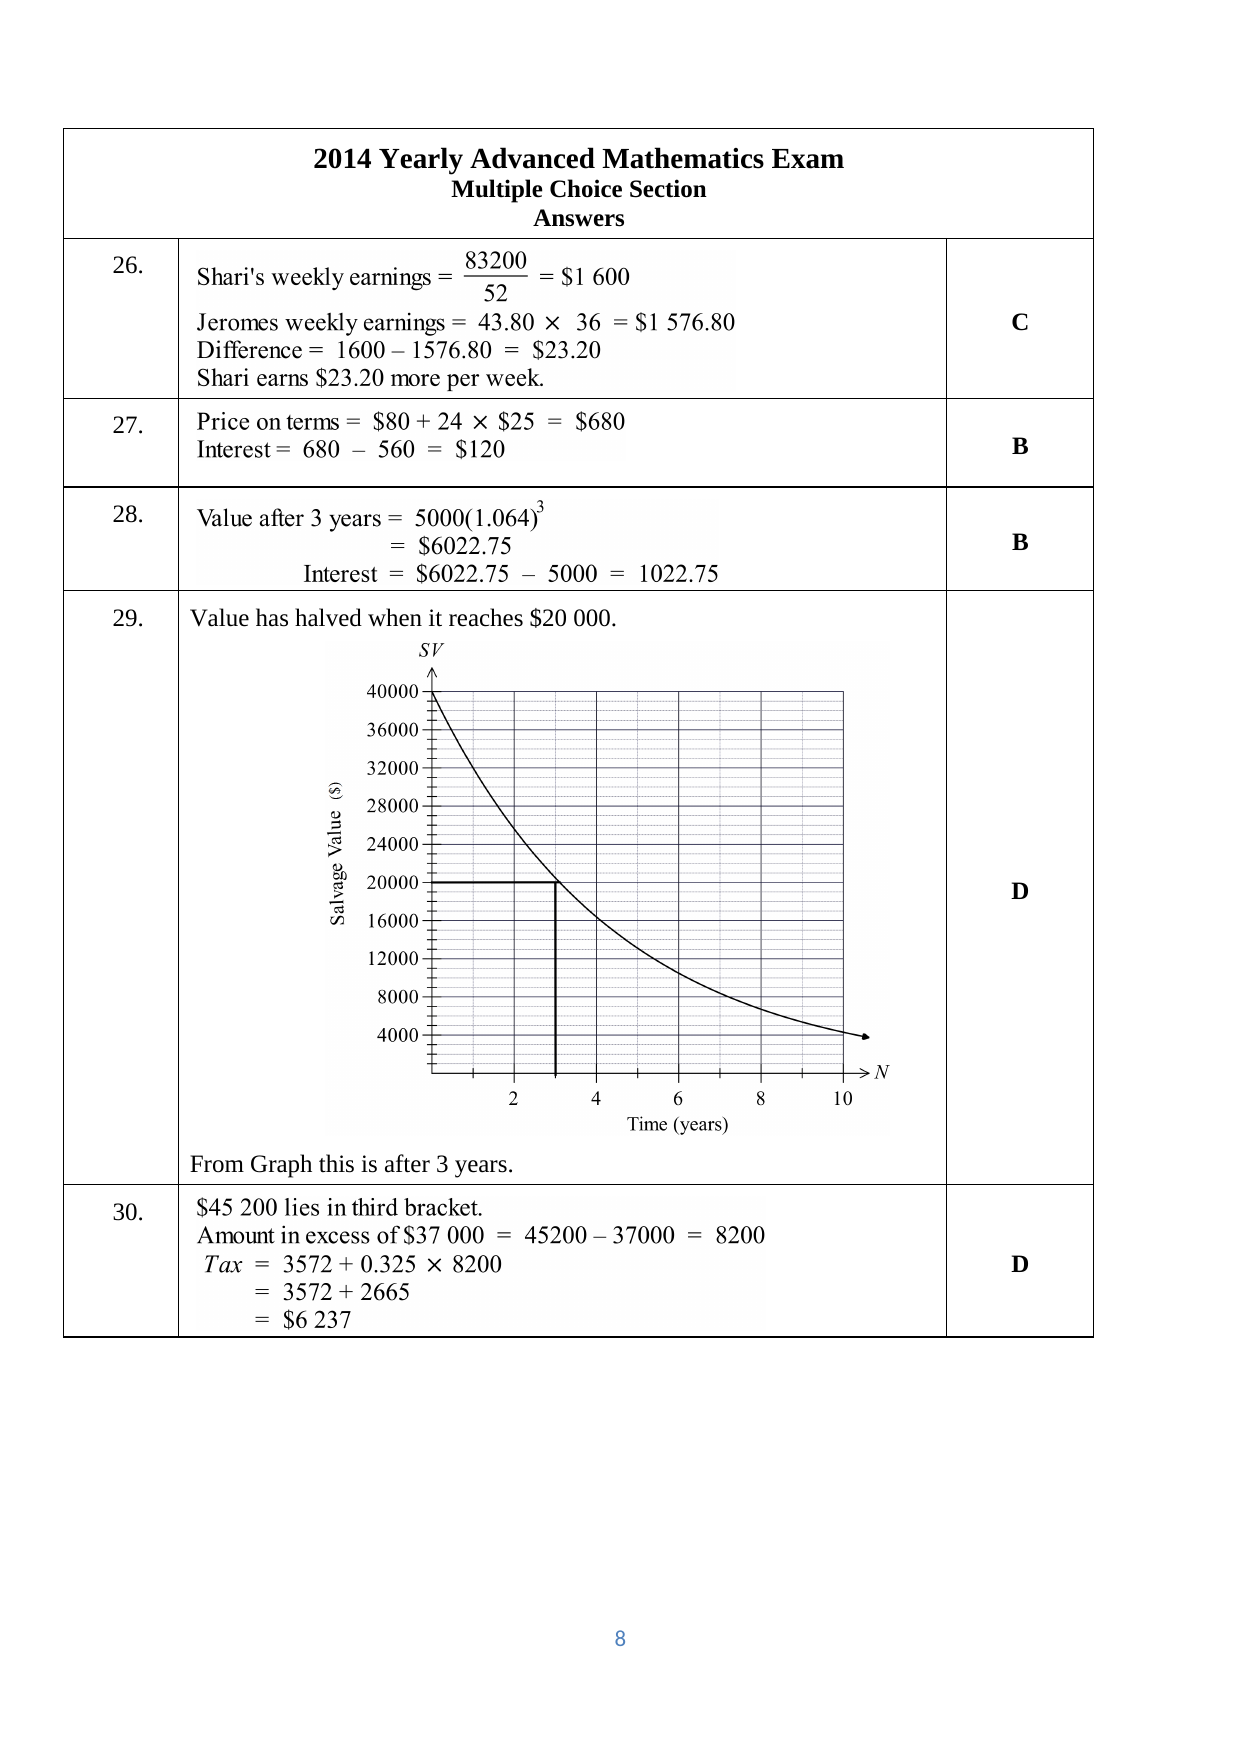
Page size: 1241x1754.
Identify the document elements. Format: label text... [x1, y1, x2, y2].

table_cell [179, 239, 946, 398]
picture [195, 1196, 766, 1331]
picture [195, 250, 736, 392]
picture [195, 410, 626, 461]
table_cell B [947, 488, 1093, 590]
table_cell [64, 1185, 178, 1336]
table_cell [64, 591, 178, 1184]
table_cell C [947, 239, 1093, 398]
table_cell B [947, 399, 1093, 486]
table_cell [179, 1185, 946, 1336]
table_cell [64, 399, 178, 486]
table_header 2014 Yearly Advanced Mathematics Exam Multiple Choice Section Answers [64, 129, 1093, 238]
picture [325, 641, 891, 1136]
table_cell [64, 239, 178, 398]
table_cell [179, 488, 946, 590]
table_cell Value has halved when it reaches $20 000. From Graph this is after 3 years. [179, 591, 946, 1184]
picture [195, 499, 720, 585]
table_cell [179, 399, 946, 486]
table_cell D [947, 1185, 1093, 1336]
table_cell [64, 488, 178, 590]
table_cell D [947, 591, 1093, 1184]
